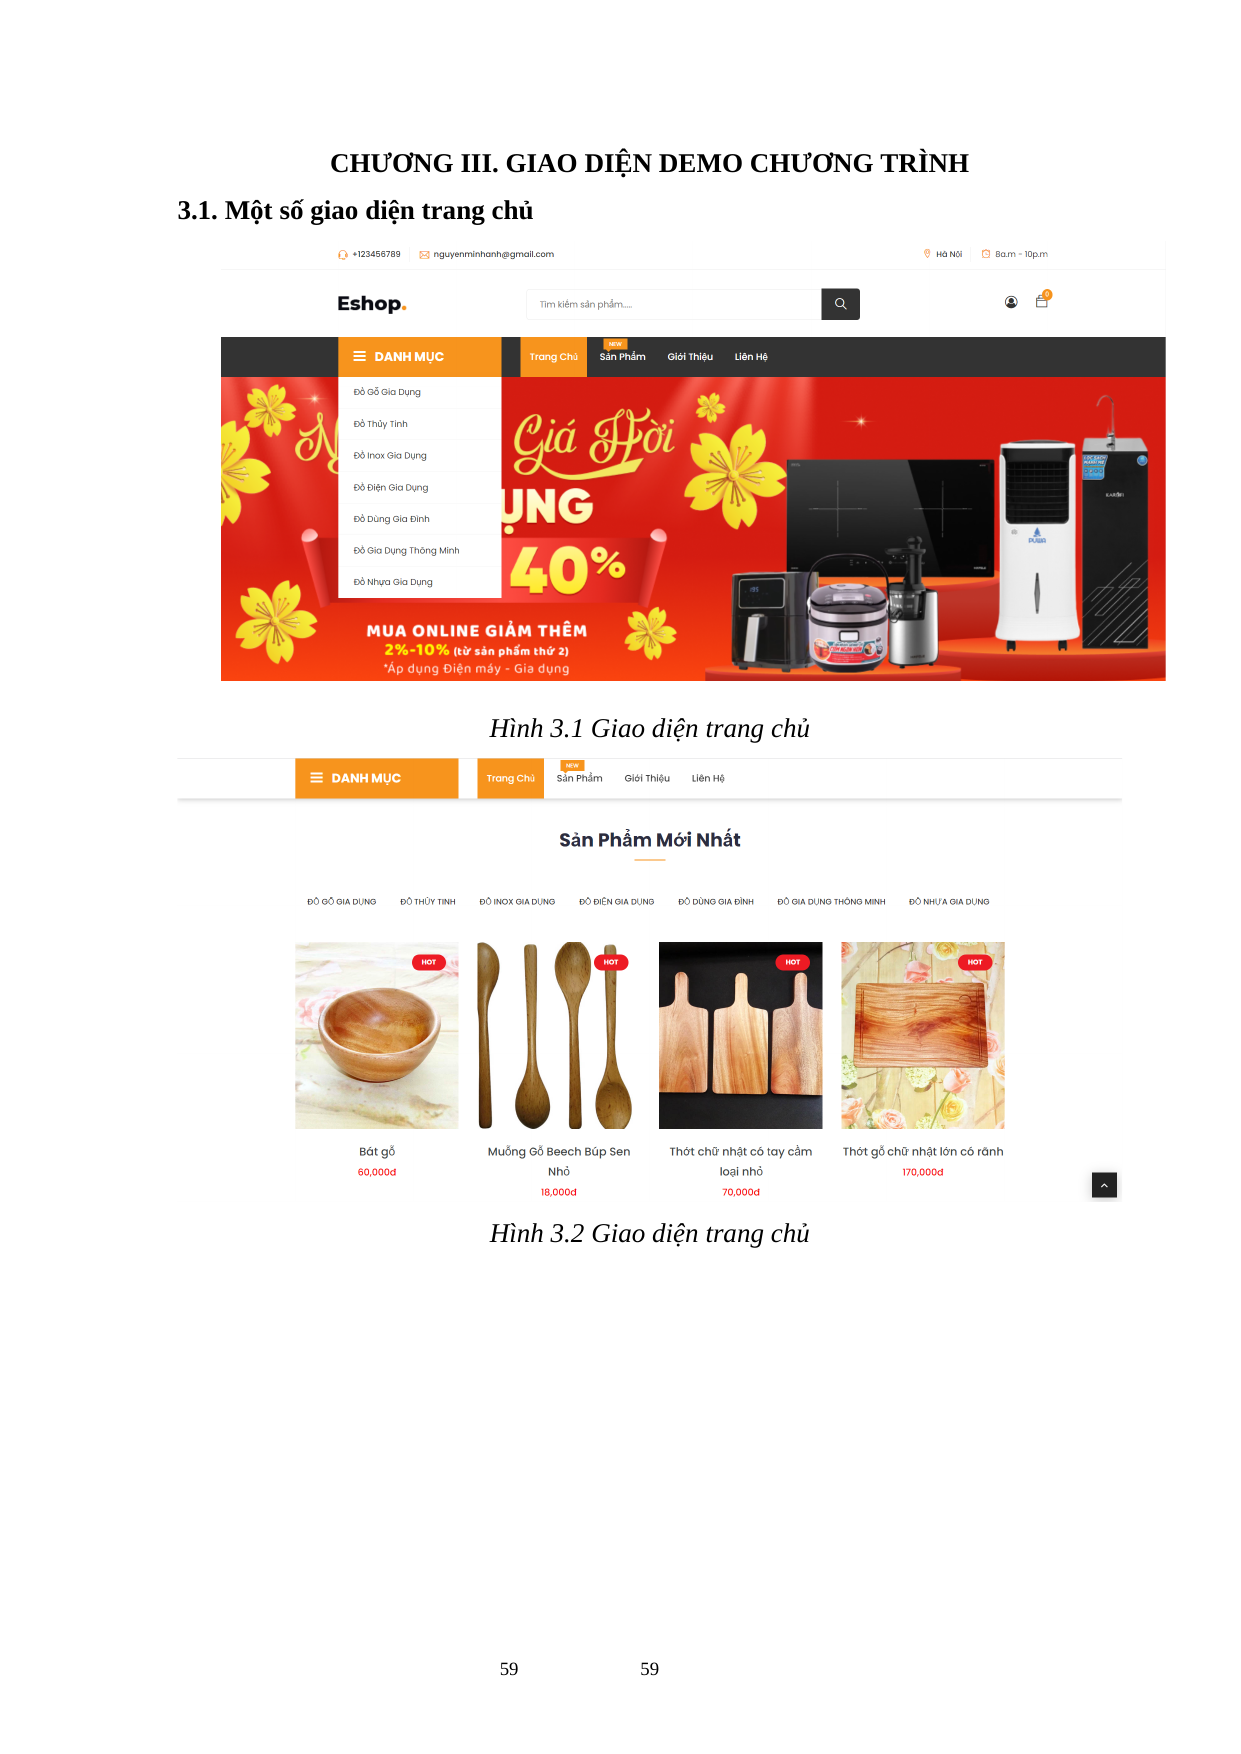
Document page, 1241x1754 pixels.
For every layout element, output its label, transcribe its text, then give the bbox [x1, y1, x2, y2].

picture [177, 758, 1123, 1202]
text 3.1. Một số giao diện trang chủ [177, 194, 1122, 225]
picture [221, 241, 1166, 681]
text Hình 3.2 Giao diện trang chủ [177, 1217, 1122, 1249]
text Hình 3.1 Giao diện trang chủ [177, 712, 1122, 758]
text Chương III. Giao diện demo chương trình [177, 148, 1122, 179]
